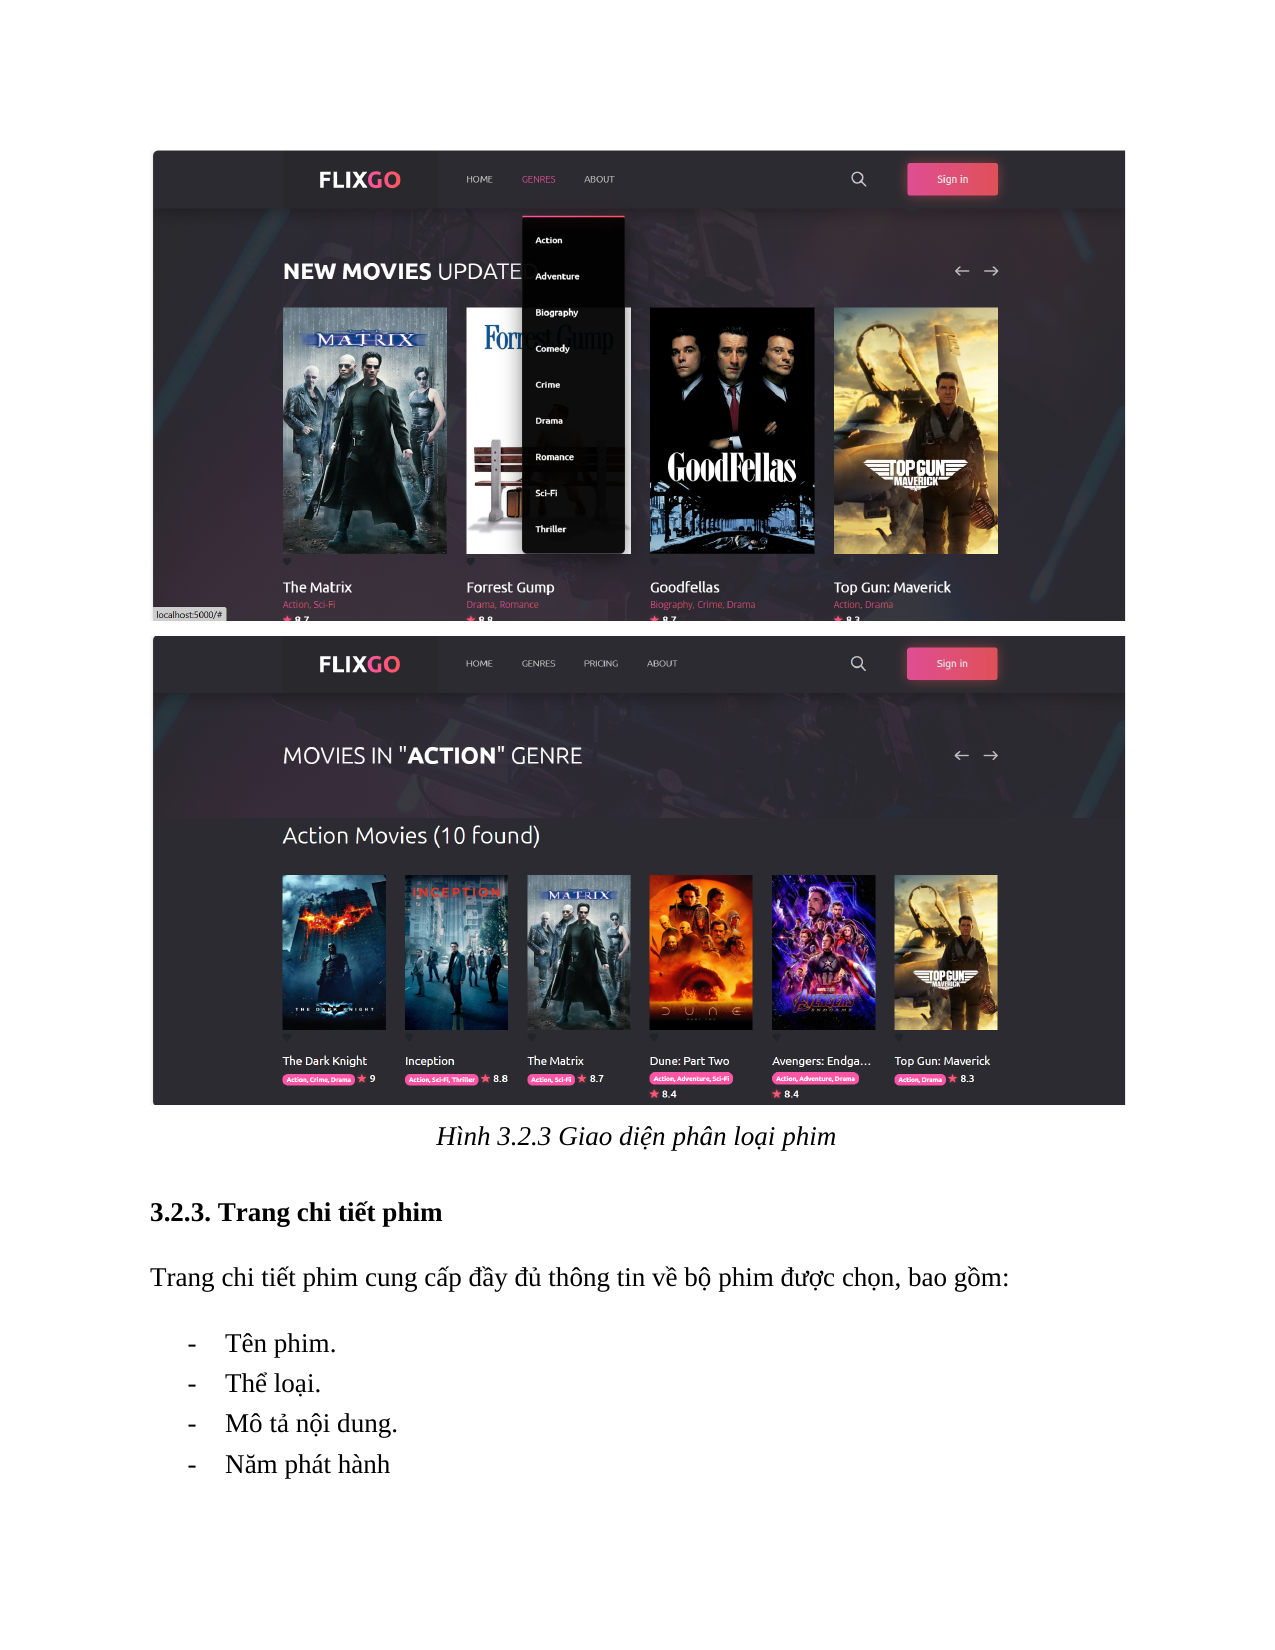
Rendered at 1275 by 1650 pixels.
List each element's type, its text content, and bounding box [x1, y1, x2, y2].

list Thể loại. [187, 1367, 1125, 1398]
picture [150, 150, 1125, 621]
list Mô tả nội dung. [187, 1407, 1125, 1439]
list Tên phim. [187, 1327, 1125, 1358]
list Năm phát hành [187, 1448, 1125, 1479]
subtitle 3.2.3. Trang chi tiết phim [150, 1196, 1125, 1227]
text Trang chi tiết phim cung cấp đầy đủ thông tin về bộ phim được chọn, bao gồm: [150, 1261, 1125, 1292]
text Hình 3.2.3 Giao diện phân loại phim [150, 1120, 1125, 1151]
picture [150, 636, 1125, 1105]
